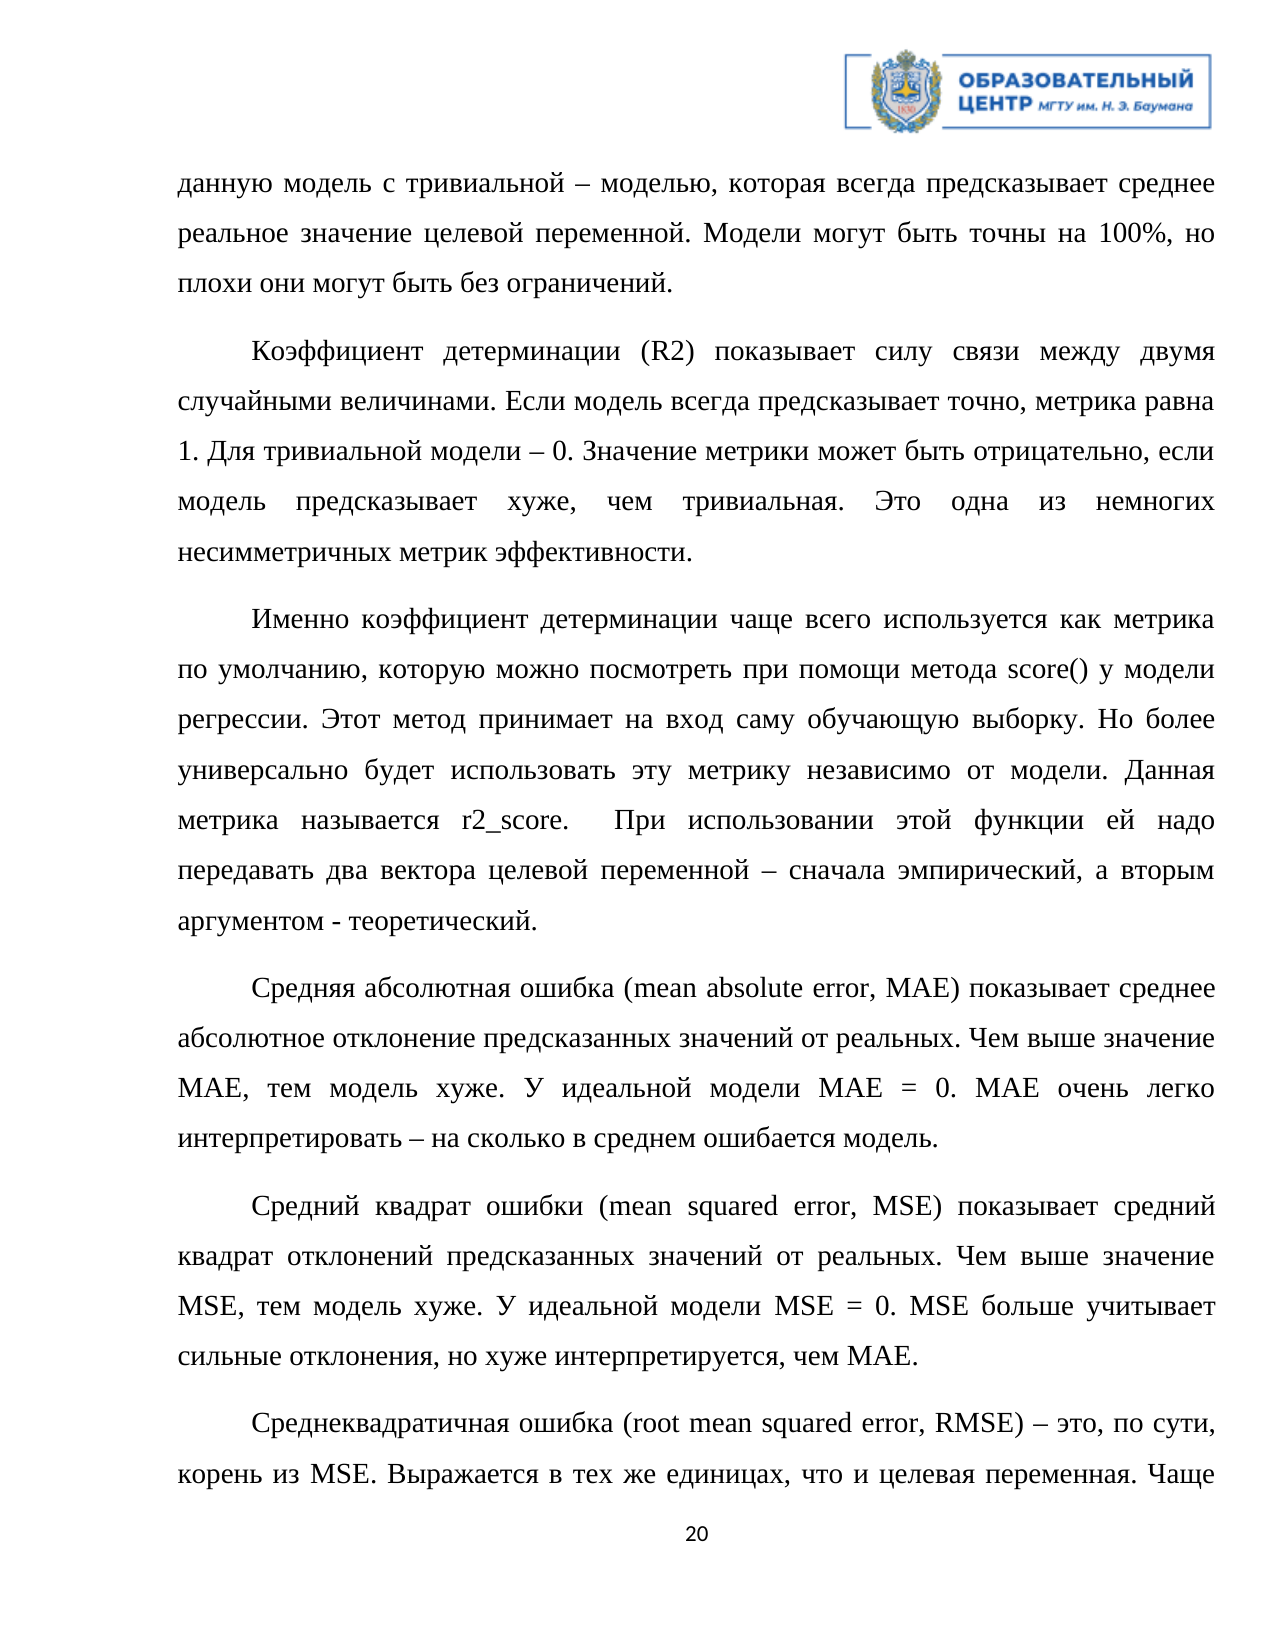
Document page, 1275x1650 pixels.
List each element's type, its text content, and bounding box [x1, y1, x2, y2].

text Коэффициент детерминации (R2) показывает силу связи между двумя случайными величинами. Если модель всегда предсказывает точно, метрика равна 1. Для тривиальной модели – 0. Значение метрики может быть отрицательно, если модель предсказывает хуже, чем тривиальная. Это одна из немногих несимметричных метрик эффективности. [177, 333, 1216, 567]
text Средний квадрат ошибки (mean squared error, MSE) показывает средний квадрат отклонений предсказанных значений от реальных. Чем выше значение MSE, тем модель хуже. У идеальной модели MSE = 0. MSE больше учитывает сильные отклонения, но хуже интерпретируется, чем MAE. [177, 1188, 1216, 1372]
text Средняя абсолютная ошибка (mean absolute error, MAE) показывает среднее абсолютное отклонение предсказанных значений от реальных. Чем выше значение MAE, тем модель хуже. У идеальной модели МАЕ = 0. MAE очень легко интерпретировать – на сколько в среднем ошибается модель. [177, 970, 1216, 1154]
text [177, 1406, 1216, 1489]
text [177, 118, 1216, 299]
picture [814, 26, 1262, 149]
text Именно коэффициент детерминации чаще всего используется как метрика по умолчанию, которую можно посмотреть при помощи метода score() у модели регрессии. Этот метод принимает на вход саму обучающую выборку. Но более универсально будет использовать эту метрику независимо от модели. Данная метрика называется r2_score. При использовании этой функции ей надо передавать два вектора целевой переменной – сначала эмпирический, а вторым аргументом - теоретический. [177, 601, 1216, 936]
